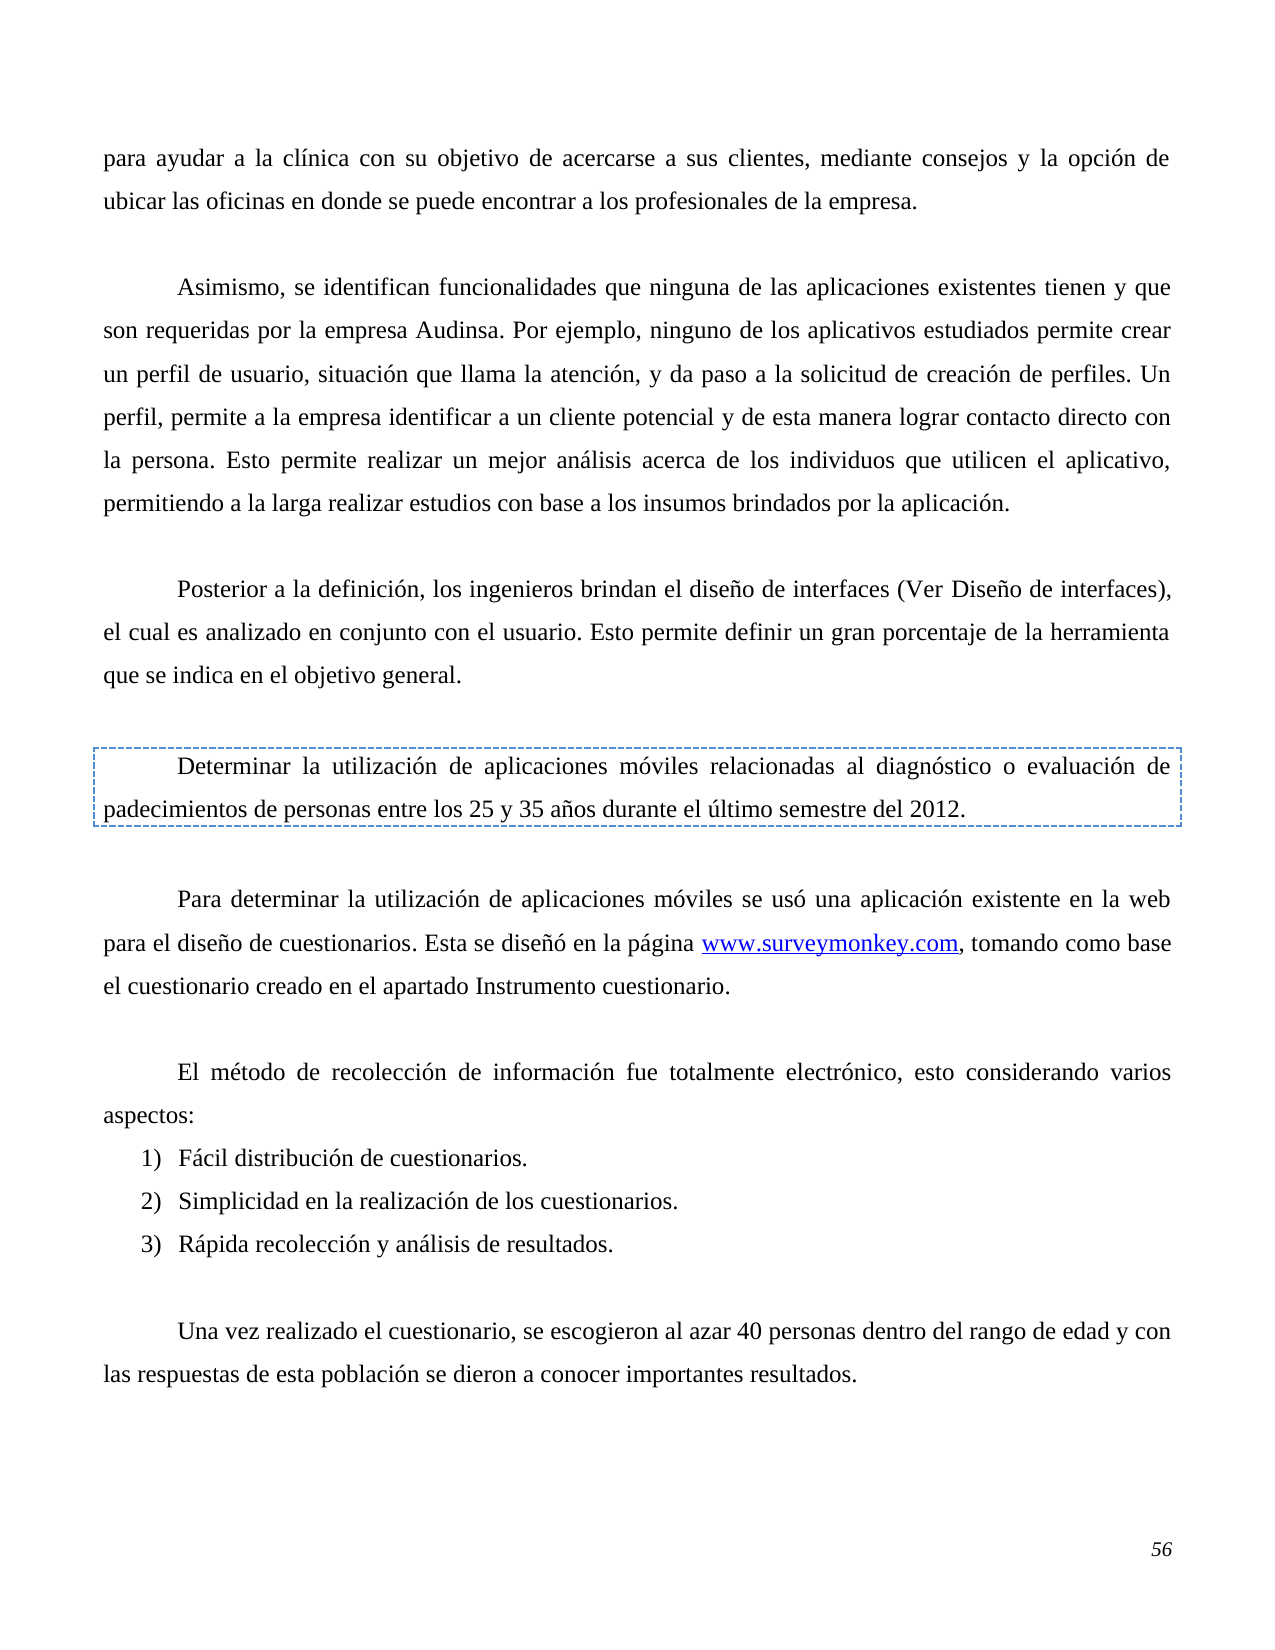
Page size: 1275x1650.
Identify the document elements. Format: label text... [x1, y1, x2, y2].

list Fácil distribución de cuestionarios. [141, 1143, 1172, 1172]
list Simplicidad en la realización de los cuestionarios. [141, 1186, 1172, 1215]
text Para determinar la utilización de aplicaciones móviles se usó una aplicación existente en la web para el diseño de cuestionarios. Esta se diseñó en la página www.surveymonkey.com, tomando como base el cuestionario creado en el apartado Instrumento cuestionario. [103, 884, 1172, 999]
text Una vez realizado el cuestionario, se escogieron al azar 40 personas dentro del rango de edad y con las respuestas de esta población se dieron a conocer importantes resultados. [103, 1316, 1172, 1388]
text Determinar la utilización de aplicaciones móviles relacionadas al diagnóstico o evaluación de padecimientos de personas entre los 25 y 35 años durante el último semestre del 2012. [93, 747, 1182, 827]
text Posterior a la definición, los ingenieros brindan el diseño de interfaces (Ver Diseño de interfaces), el cual es analizado en conjunto con el usuario. Esto permite definir un gran porcentaje de la herramienta que se indica en el objetivo general. [103, 574, 1172, 689]
text El método de recolección de información fue totalmente electrónico, esto considerando varios aspectos: [103, 1057, 1172, 1129]
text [103, 143, 1172, 215]
text Asimismo, se identifican funcionalidades que ninguna de las aplicaciones existentes tienen y que son requeridas por la empresa Audinsa. Por ejemplo, ninguno de los aplicativos estudiados permite crear un perfil de usuario, situación que llama la atención, y da paso a la solicitud de creación de perfiles. Un perfil, permite a la empresa identificar a un cliente potencial y de esta manera lograr contacto directo con la persona. Esto permite realizar un mejor análisis acerca de los individuos que utilicen el aplicativo, permitiendo a la larga realizar estudios con base a los insumos brindados por la aplicación. [103, 272, 1172, 517]
list Rápida recolección y análisis de resultados. [141, 1229, 1172, 1258]
